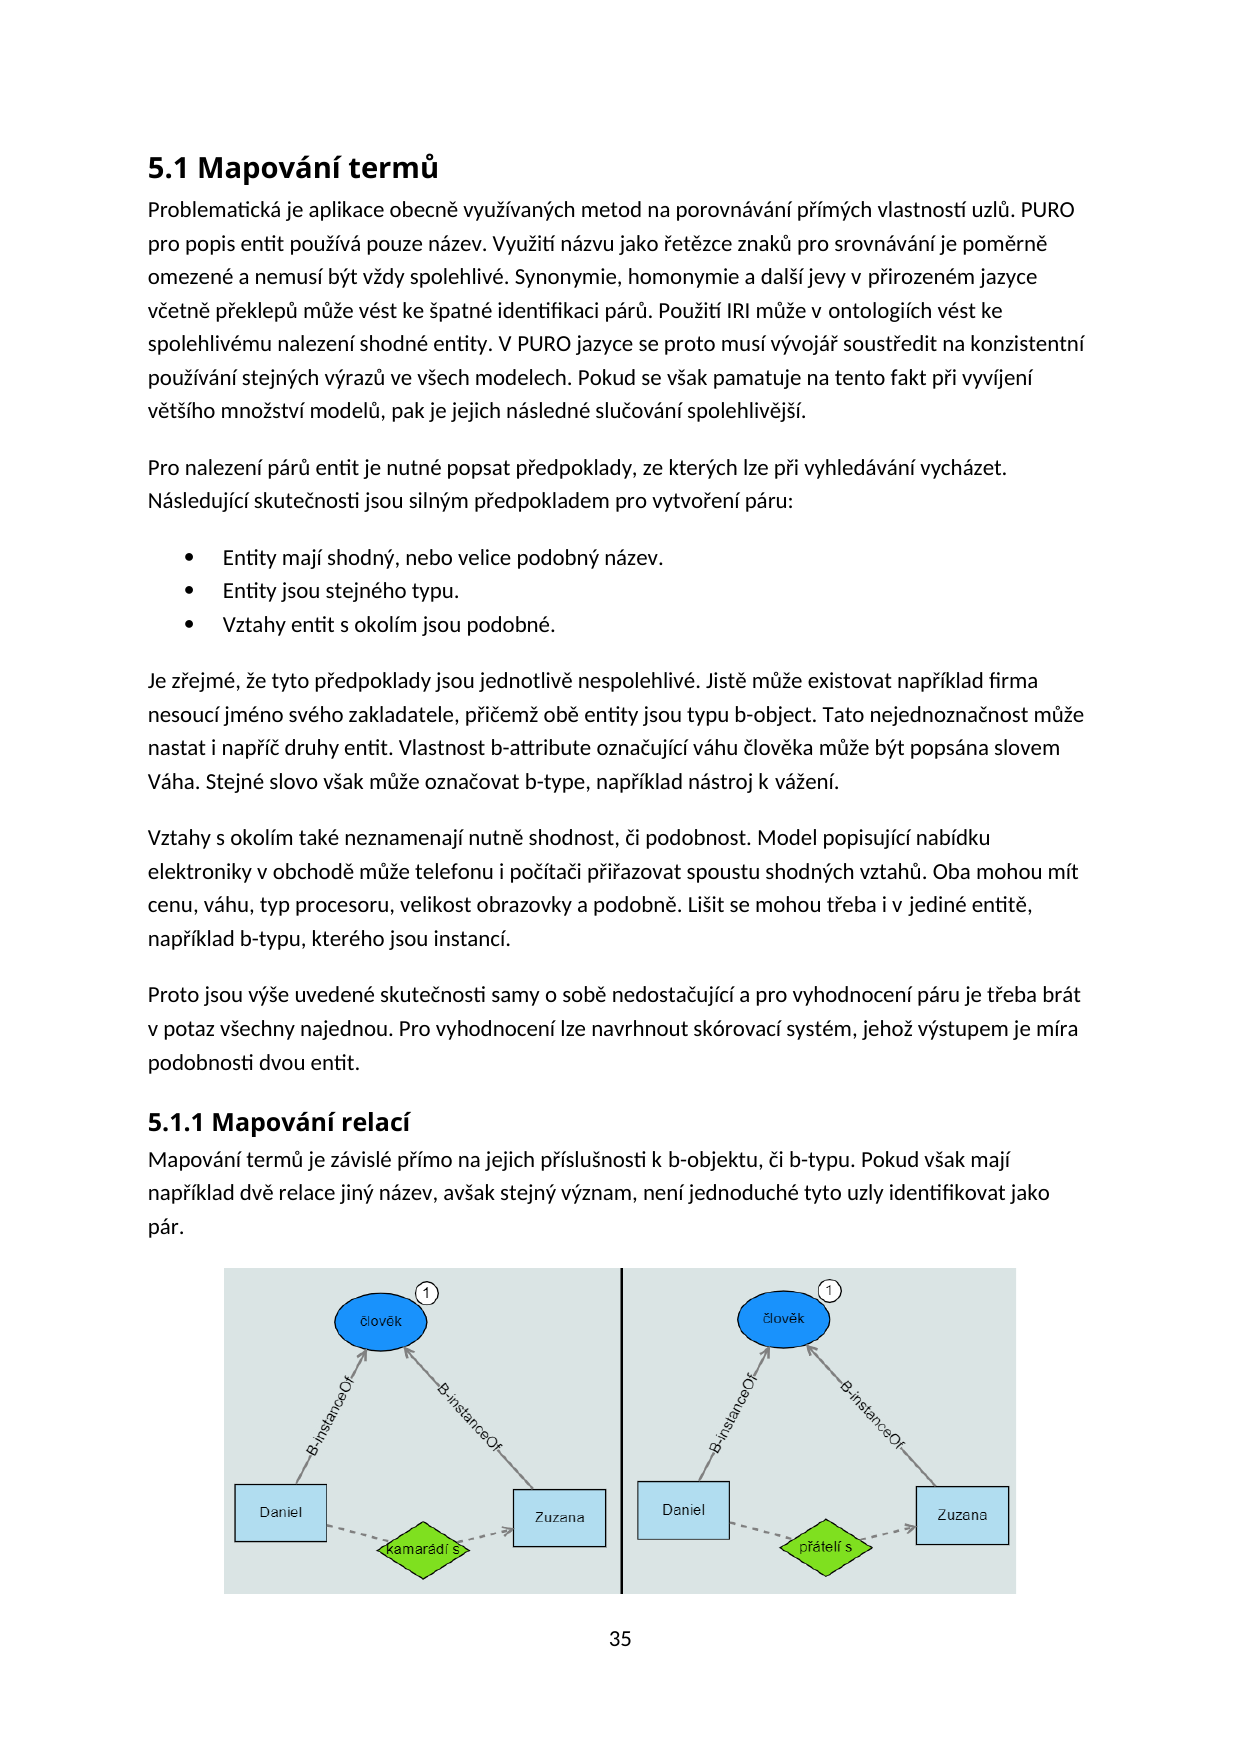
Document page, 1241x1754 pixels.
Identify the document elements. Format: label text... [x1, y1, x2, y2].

list Entity mají shodný, nebo velice podobný název. [185, 543, 1093, 571]
list Vztahy entit s okolím jsou podobné. [185, 610, 1093, 638]
list Entity jsou stejného typu. [185, 576, 1093, 604]
text Mapování termů je závislé přímo na jejich příslušnosti k b-objektu, či b-typu. Pokud však mají například dvě relace jiný název, avšak stejný význam, není jednoduché tyto uzly identifikovat jako pár. [148, 1145, 1093, 1240]
text Je zřejmé, že tyto předpoklady jsou jednotlivě nespolehlivé. Jistě může existovat například firma nesoucí jméno svého zakladatele, přičemž obě entity jsou typu b-object. Tato nejednoznačnost může nastat i napříč druhy entit. Vlastnost b-attribute označující váhu člověka může být popsána slovem Váha. Stejné slovo však může označovat b-type, například nástroj k vážení. [148, 666, 1093, 795]
subtitle Mapování relací [148, 1104, 1093, 1138]
text Proto jsou výše uvedené skutečnosti samy o sobě nedostačující a pro vyhodnocení páru je třeba brát v potaz všechny najednou. Pro vyhodnocení lze navrhnout skórovací systém, jehož výstupem je míra podobnosti dvou entit. [148, 981, 1093, 1076]
picture [224, 1268, 1017, 1594]
subtitle Mapování termů [148, 148, 1093, 187]
text Pro nalezení párů entit je nutné popsat předpoklady, ze kterých lze při vyhledávání vycházet. Následující skutečnosti jsou silným předpokladem pro vytvoření páru: [148, 453, 1093, 514]
text Problematická je aplikace obecně využívaných metod na porovnávání přímých vlastností uzlů. PURO pro popis entit používá pouze název. Využití názvu jako řetězce znaků pro srovnávání je poměrně omezené a nemusí být vždy spolehlivé. Synonymie, homonymie a další jevy v přirozeném jazyce včetně překlepů může vést ke špatné identifikaci párů. Použití IRI může v ontologiích vést ke spolehlivému nalezení shodné entity. V PURO jazyce se proto musí vývojář soustředit na konzistentní používání stejných výrazů ve všech modelech. Pokud se však pamatuje na tento fakt při vyvíjení většího množství modelů, pak je jejich následné slučování spolehlivější. [148, 195, 1093, 424]
text Vztahy s okolím také neznamenají nutně shodnost, či podobnost. Model popisující nabídku elektroniky v obchodě může telefonu i počítači přiřazovat spoustu shodných vztahů. Oba mohou mít cenu, váhu, typ procesoru, velikost obrazovky a podobně. Lišit se mohou třeba i v jediné entitě, například b-typu, kterého jsou instancí. [148, 823, 1093, 952]
